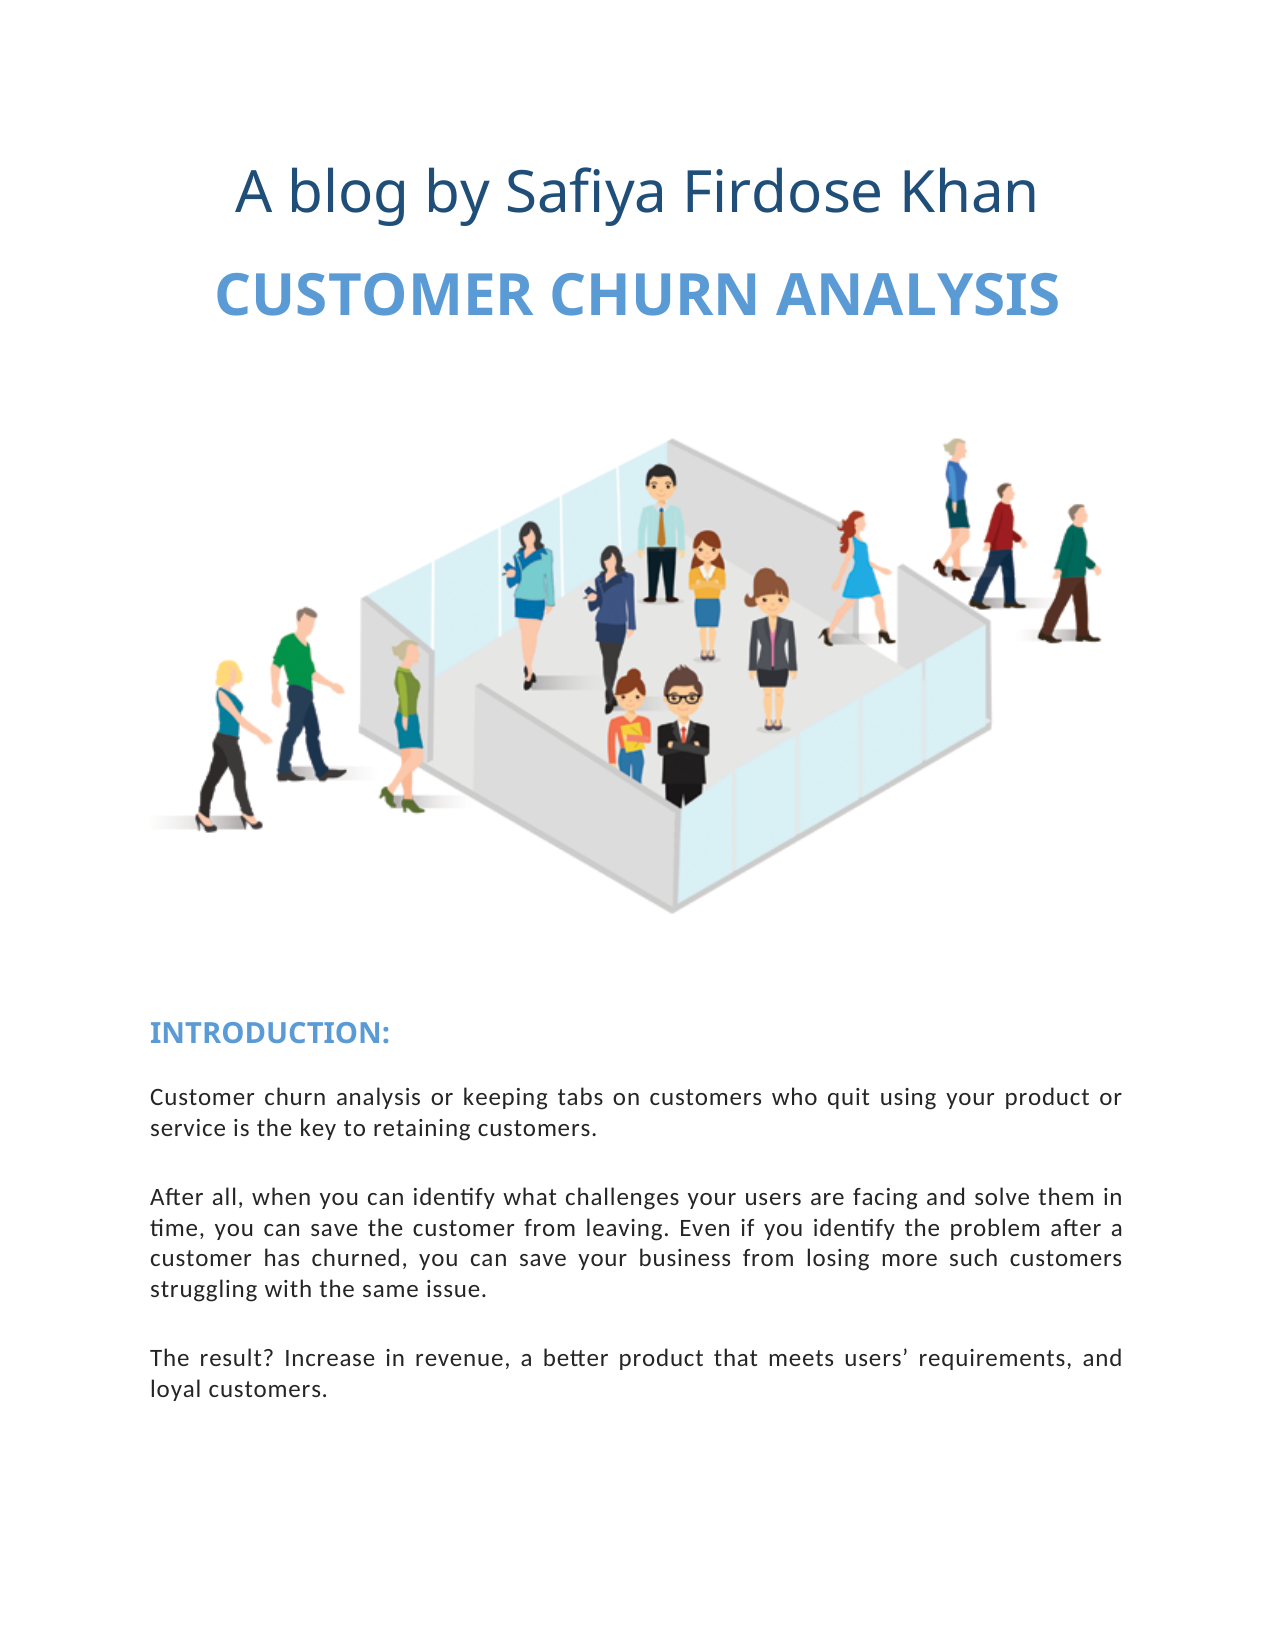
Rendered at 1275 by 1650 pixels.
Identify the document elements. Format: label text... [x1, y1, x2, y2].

text CUSTOMER CHURN ANALYSIS [150, 252, 1125, 332]
text After all, when you can identify what challenges your users are facing and solve them in time, you can save the customer from leaving. Even if you identify the problem after a customer has churned, you can save your business from losing more such customers struggling with the same issue. [150, 1181, 1125, 1303]
text The result? Increase in revenue, a better product that meets users’ requirements, and loyal customers. [150, 1342, 1125, 1403]
text Customer churn analysis or keeping tabs on customers who quit using your product or service is the key to retaining customers. [150, 1081, 1125, 1142]
text INTRODUCTION: [150, 1012, 1125, 1052]
text A blog by Safiya Firdose Khan [150, 150, 1125, 229]
